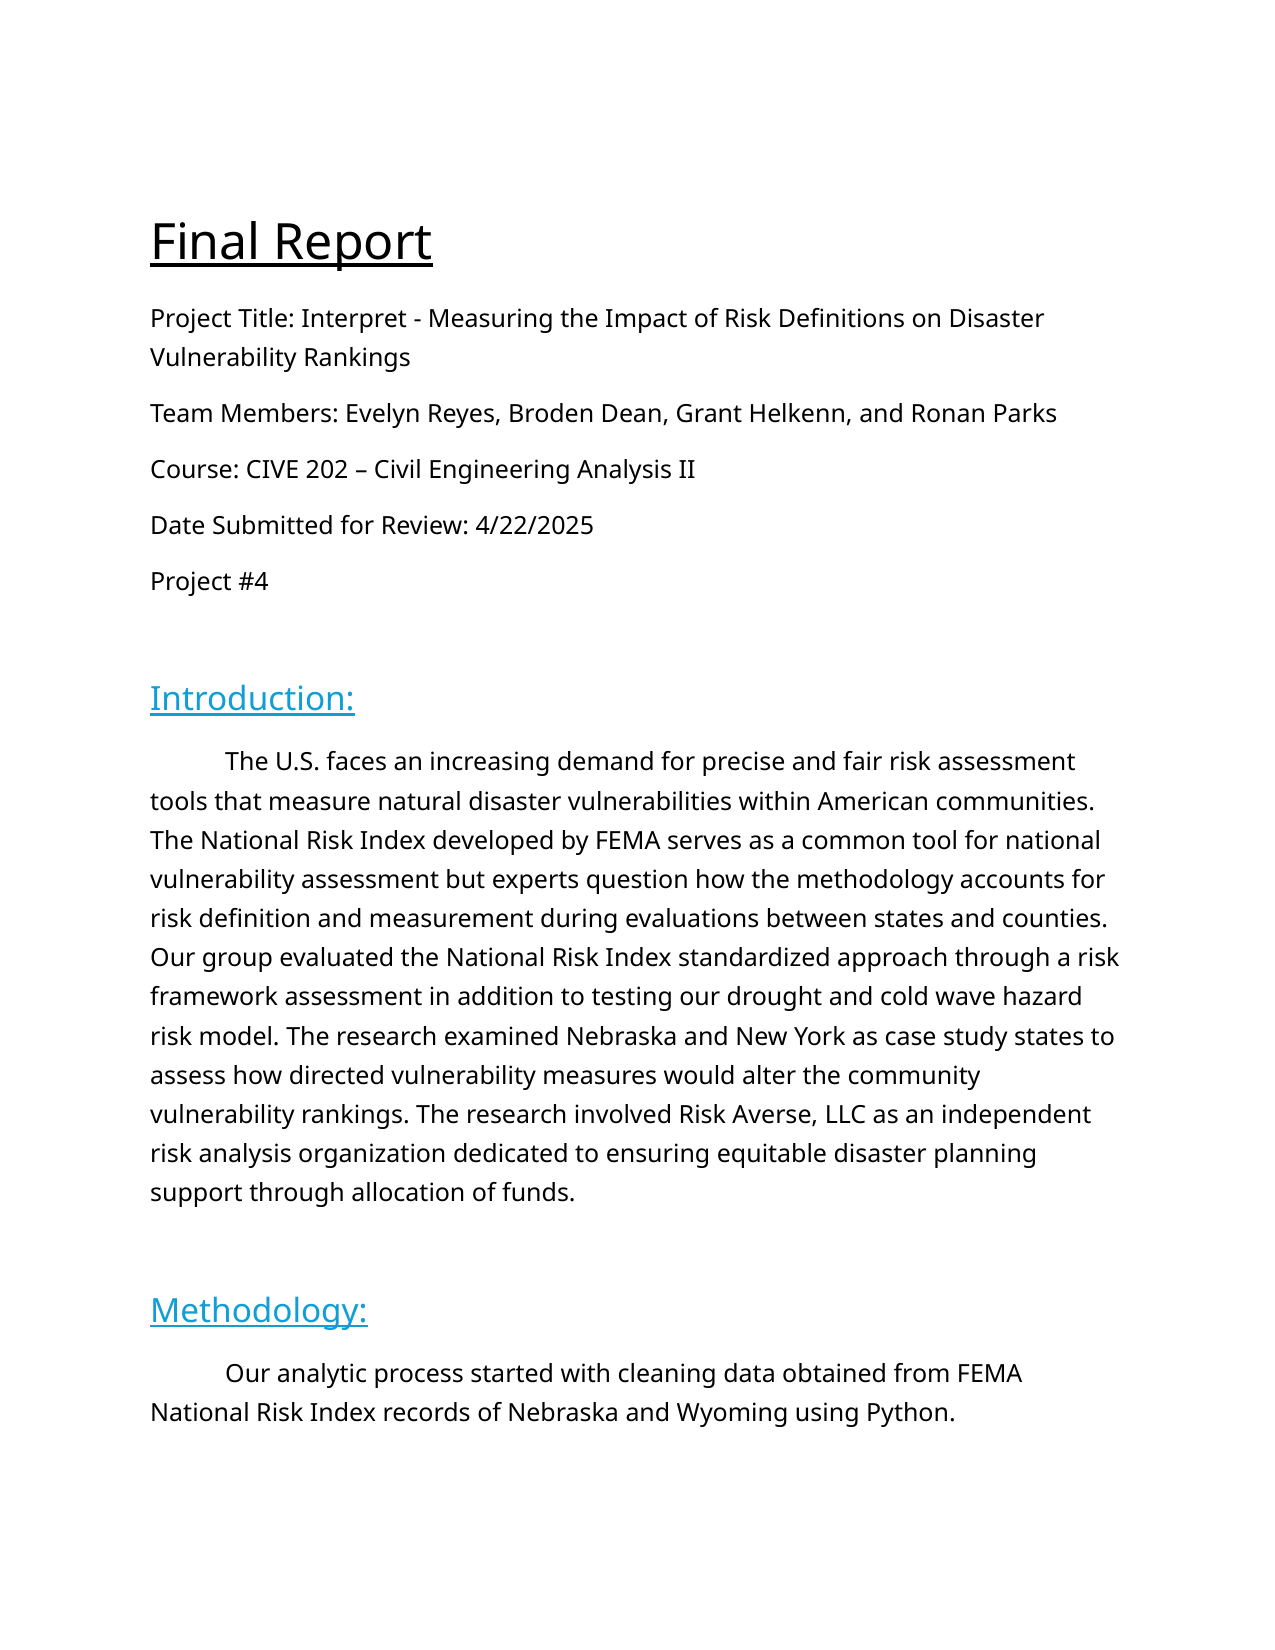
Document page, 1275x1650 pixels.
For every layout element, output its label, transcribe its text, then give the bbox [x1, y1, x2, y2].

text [150, 1355, 1125, 1428]
text Introduction: [150, 675, 1125, 721]
text Date Submitted for Review: 4/22/2025 [150, 508, 1125, 542]
text Methodology: [150, 1286, 1125, 1332]
text Final Report [150, 206, 1125, 274]
text Project #4 [150, 563, 1125, 597]
text Team Members: Evelyn Reyes, Broden Dean, Grant Helkenn, and Ronan Parks [150, 396, 1125, 430]
text Project Title: Interpret - Measuring the Impact of Risk Definitions on Disaster Vulnerability Rankings [150, 301, 1125, 374]
text Course: CIVE 202 – Civil Engineering Analysis II [150, 452, 1125, 486]
text The U.S. faces an increasing demand for precise and fair risk assessment tools that measure natural disaster vulnerabilities within American communities. The National Risk Index developed by FEMA serves as a common tool for national vulnerability assessment but experts question how the methodology accounts for risk definition and measurement during evaluations between states and counties. Our group evaluated the National Risk Index standardized approach through a risk framework assessment in addition to testing our drought and cold wave hazard risk model. The research examined Nebraska and New York as case study states to assess how directed vulnerability measures would alter the community vulnerability rankings. The research involved Risk Averse, LLC as an independent risk analysis organization dedicated to ensuring equitable disaster planning support through allocation of funds. [150, 744, 1125, 1209]
